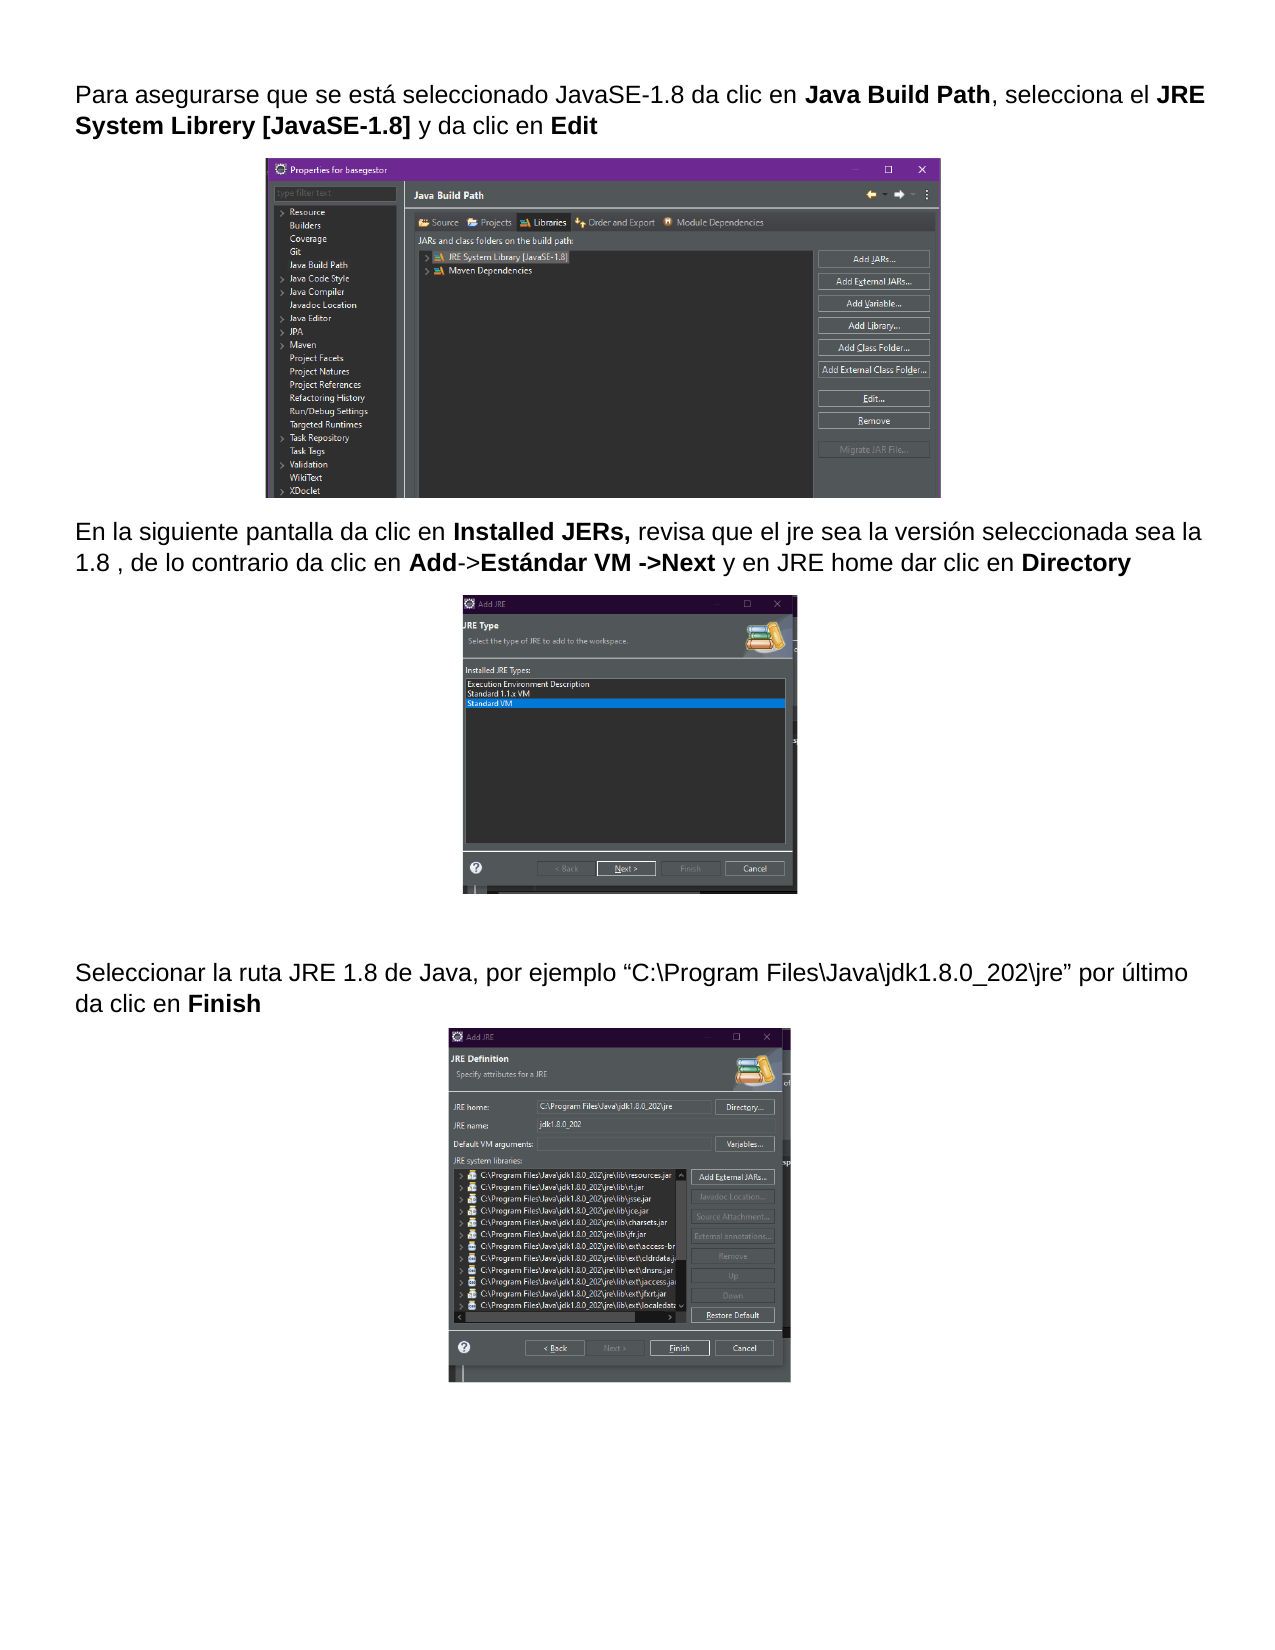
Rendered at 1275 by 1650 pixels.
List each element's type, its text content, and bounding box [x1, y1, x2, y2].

picture [448, 1028, 791, 1383]
picture [462, 595, 798, 894]
text Seleccionar la ruta JRE 1.8 de Java, por ejemplo “C:\Program Files\Java\jdk1.8.0_202\jre” por último da clic en Finish [75, 958, 1207, 1018]
picture [265, 158, 941, 498]
text Para asegurarse que se está seleccionado JavaSE-1.8 da clic en Java Build Path, selecciona el JRE System Librery [JavaSE-1.8] y da clic en Edit [75, 80, 1207, 140]
